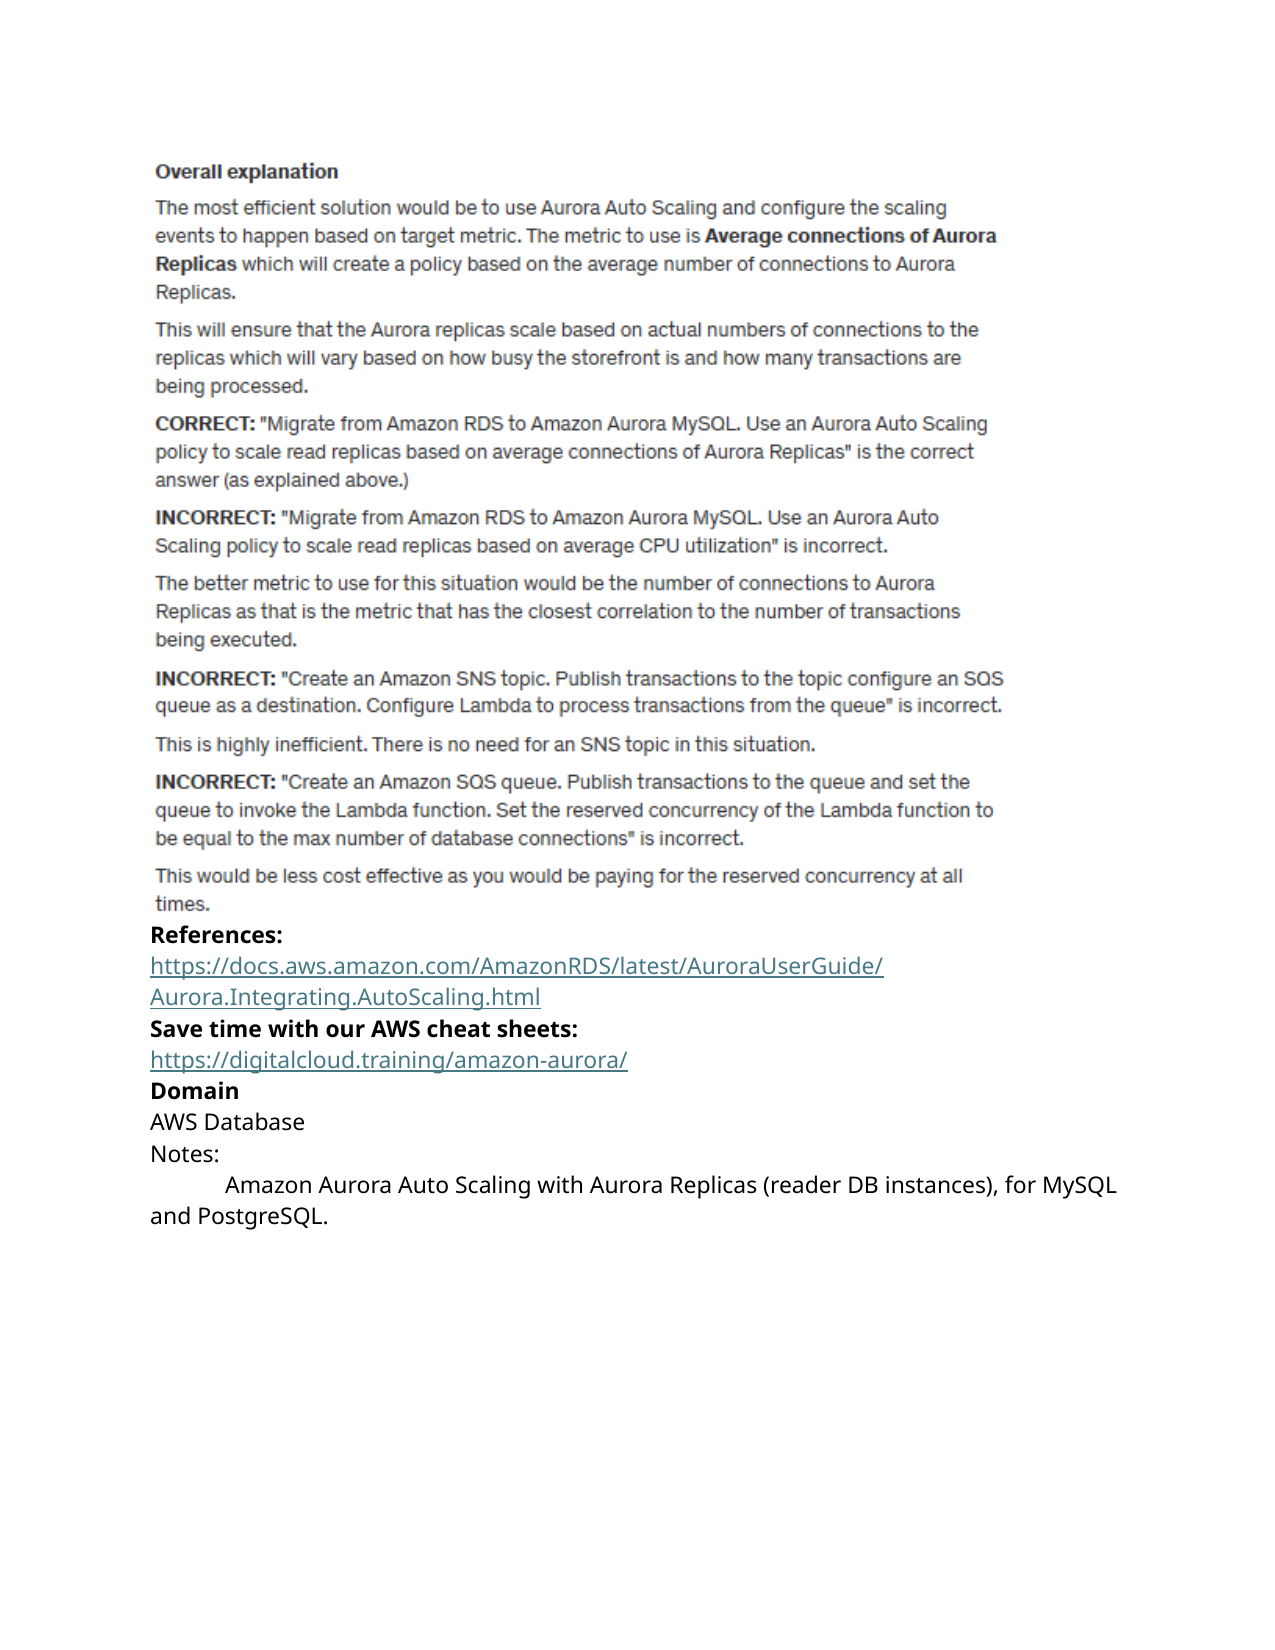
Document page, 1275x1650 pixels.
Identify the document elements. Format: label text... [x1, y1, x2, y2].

text Save time with our AWS cheat sheets: [150, 1013, 1125, 1044]
text Notes: [150, 1138, 1125, 1169]
text Domain [150, 1075, 1125, 1106]
text References: [150, 919, 1125, 950]
text AWS Database [150, 1106, 1125, 1138]
text https://digitalcloud.training/amazon-aurora/ [150, 1044, 1125, 1075]
text https://docs.aws.amazon.com/AmazonRDS/latest/AuroraUserGuide/Aurora.Integrating.AutoScaling.html [150, 950, 1125, 1013]
text Amazon Aurora Auto Scaling with Aurora Replicas (reader DB instances), for MySQL and PostgreSQL. [150, 1169, 1125, 1231]
picture [150, 150, 1015, 919]
